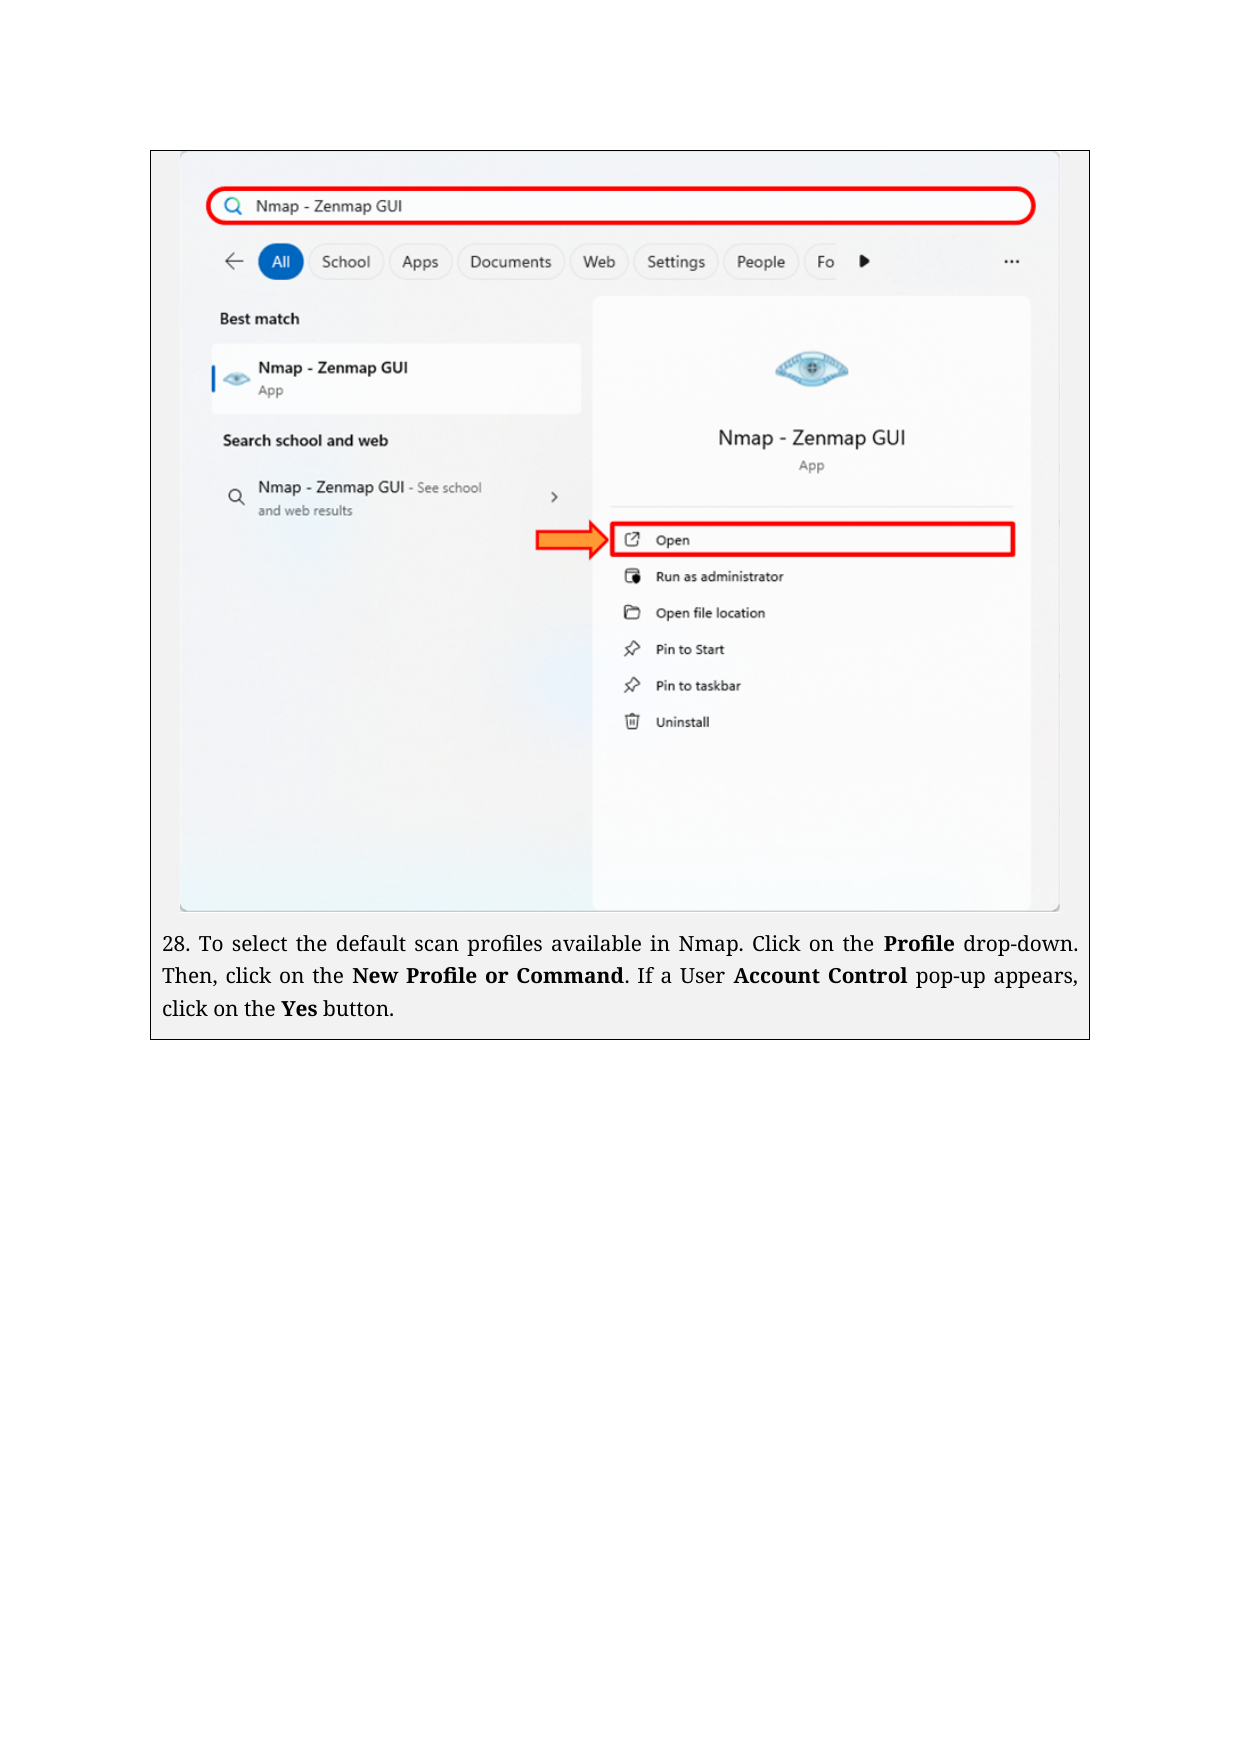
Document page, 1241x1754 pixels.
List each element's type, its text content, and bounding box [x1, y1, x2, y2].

table_header 1. Start your Windows 11 and Windows Server 25 virtual machines. Now, switch to the Windows 11 virtual machine. Open any browser and go to the following website link: https://nmap.org/download#windows. Click on the nmap-7.95-setup.exe to Namp executable file. 2. After a file is downloaded, go to the Downloads folder. Double-click on the nmap-7.95-setup.exe to start the installation process. Click the Yes button if the User Account Control pop-up appears. 3. Click on the I Agree button. 4. Select the Npcap 1.79 check box. Then, click on the Next > button. 5. Click on the Install button. 6. Click on the I Agree button to install Npcap. 7. Click on the Install button to start the Npcap installation process. 8. Click on the Next > button. 9. Click on the Finish button. The Npcap installation is finished. 10. Click the Next > button to proceed with the Nmap installation process. 11. Select the check boxes of the Start Menu Folder and Desktop Icon. Then click on the Next > button. 12. Click on the Finish button. 13. Click on the Windows Search Icon on the Desktop, search for zenmap in the search field, and click on Open. 14. The Zenmap appears; enter nmap -sT -v [Target IP Address] in the Command field and click on the Scan button. The TCP connect/full open scan is carried out by the -sT, and the verbose output (which includes all hosts and ports) is enabled by the -v. All of the target machine's open TCP ports and services are shown in the scan results. 15. For further information about the scan findings. Click on the Ports/Hosts tab. Nmap shows the scan's Port, Protocol, State, Service, and Version. 16. Click on the Topology tab to access the topology of the target network, which includes the IP address you provided. Click on the Fisheye option to obtain a clear view of the topology. 17. Click the Host Details tab to access the TCP connect scan details. 18. Click the Scans tab to see the TCP connect/full open scan command. Also, click on the Services tab on the left-hand pane of the window. This tab shows a list of services. Any of these services, along with their open ports, can be used to connect to the target network or host. 19. In this sub-task, we shall perform a stealth scan/TCP half-open scan, Xmas scan, TCP Maimon scan, and ACK flag probe scan on a firewall-enabled machine to observe the result. We need to enable a Windows Firewall on the Windows Server 2025 machine to do this. 20. Switch to Windows Server 2025 virtual machine. Go to the Control Panel → System and Security → Windows Defender Firewall → Turn Windows Defender Firewall on or off, and enable Windows Defender Firewall. Then, click on the OK button, and after that, close the Control Panel window. 21. Switch back to the Windows 11 virtual machine. In the Command field of Zenmap, enter nmap -sS -v [Target IP Address] and click the Scan button. Stealth scan/TCP half-open scan is done with -sS, and verbose output (which includes all hosts and ports) is enabled with -v. The scan results show the target machine's open TCP ports and services. 22. As shown in the above steps from 14 to 19, you can gather detailed information from the scan result in the Ports/Hosts, Topology, Host Details, and Scan tab. Similarly, enter nmap -sX -v [Target IP Address] and click the Scan button. The -sX option performs the Xmas scan, and the -v option allows for verbose output (including all hosts and ports). The scan results show that the ports are either open or filtered on the target machine, indicating that a firewall has been configured. 23. In the Command field, enter nmap -sM -v [Target IP Address] and click on the Scan button. The -sM option performs the TCP Maimon scan, and the -v option allows for verbose output (including all hosts and ports). The scan results display whether the target machine's ports are open or filtered, suggesting a firewall has been configured. 24. In the Command field, enter nmap -sA -v [Target IP Address] and click on the Scan button. The -sA option performs an ACK flag probe scan, and the -v option enables verbose output (which includes all hosts and ports). The scan results show that the target machine's ports are filtered. 25. Switch back to the Windows Server 2025 virtual machine. Turn off the Windows Defender Firewall from the Control Panel, as shown in step 20. 26. Switch back to the Windows 11 virtual machine. In the Command field of Zenmap, enter nmap -sU -v [Target IP Address] and click the Scan button. The -sU option performs a UDP scan, and the -v option allows for verbose output (including all hosts and ports). This scan could take around 15-20 minutes. The scan results show the target machine's open UDP ports and services. After that, close the Zenmap window. 27. You can create your scan profile or choose the default scan profiles available in Nmap to scan a network. Click on the Windows Search on the Desktop, search for zenmap in the search field, and click on Open. 28. To select the default scan profiles available in Nmap. Click on the Profile drop-down. Then, click on the New Profile or Command. If a User Account Control pop-up appears, click on the Yes button. 29. The Profile Editor window opens. In the Profile tab, under the Profile Information section, enter a profile name and type Null Scan into the Profile name field. Click on the Scan tab. 30. On the Scan tab, select Null scan (-sN) in the TCP scan. In the Non-TCP scans, select None. In the Timing template, select Aggressive (-T4). Click the Enable all advanced/aggressive options (-A) check box. Click on the Save Changes button. 31. To scan the target IP address, put it into the Target field in Zenmap's main window. Select the Null Scan profile that you created from the Profile drop-down list. Then, click on the Scan button. Nmap scans the target and displays the results on the Nmap Output tab. This scan could take approximately 15-20 minutes. This will create a new profile and add it to the profile list. 32. In the Command field, enter nmap -sY -v [target IP address] and click on the Scan button. An INIT chunk is transmitted to the destination host. An INIT+ACK chunk response indicates the port is open, while an ABORT Chunk response indicates the port is closed. 33. In the Command field, enter nmap -sZ -v [target IP address] and click the Scan button. A COOKIE ECHO chunk is sent to the target host; no response means the port is open, and an ABORT Chunk response means the port is closed. 34. Enter nmap -sV [Target IP Address] in the Command field. Then, click on the Scan button. The -sV command detects service versions. The scan results appear, displaying the open ports and the version of services running on them. 35. In the Command field, enter nmap -A [Target Subnet] and click on the Scan button. The "*" (asterisk) wildcard allows you to search an entire subnet or IP range. The -A enables aggressive scan. The aggressive scan option allows you to detect the operating system (-O), scan the version (-sV), scan the script (-sC), and trace the route. You should not use -A on target networks without permission. Nmap scans the entire network and displays information for all scanned hosts, including open ports and services, device type, operating system details, etc. 36. Select an IP address 192.168.56.106 from the list of hosts in the left pane and click on the Host Details tab. This tab shows information about Host Status, Addresses, Operating System, Ports used, and OS Classes. Associated with the selected host. The output might differ when you perform this task. 37. This concludes the demonstration of using various Nmap scanning techniques to discover target open ports, services, service versions, device type, OS details, and other information about active hosts in the target network. Close all open windows and document all of the information gathered. [151, 151, 1089, 1039]
picture [179, 151, 1061, 913]
